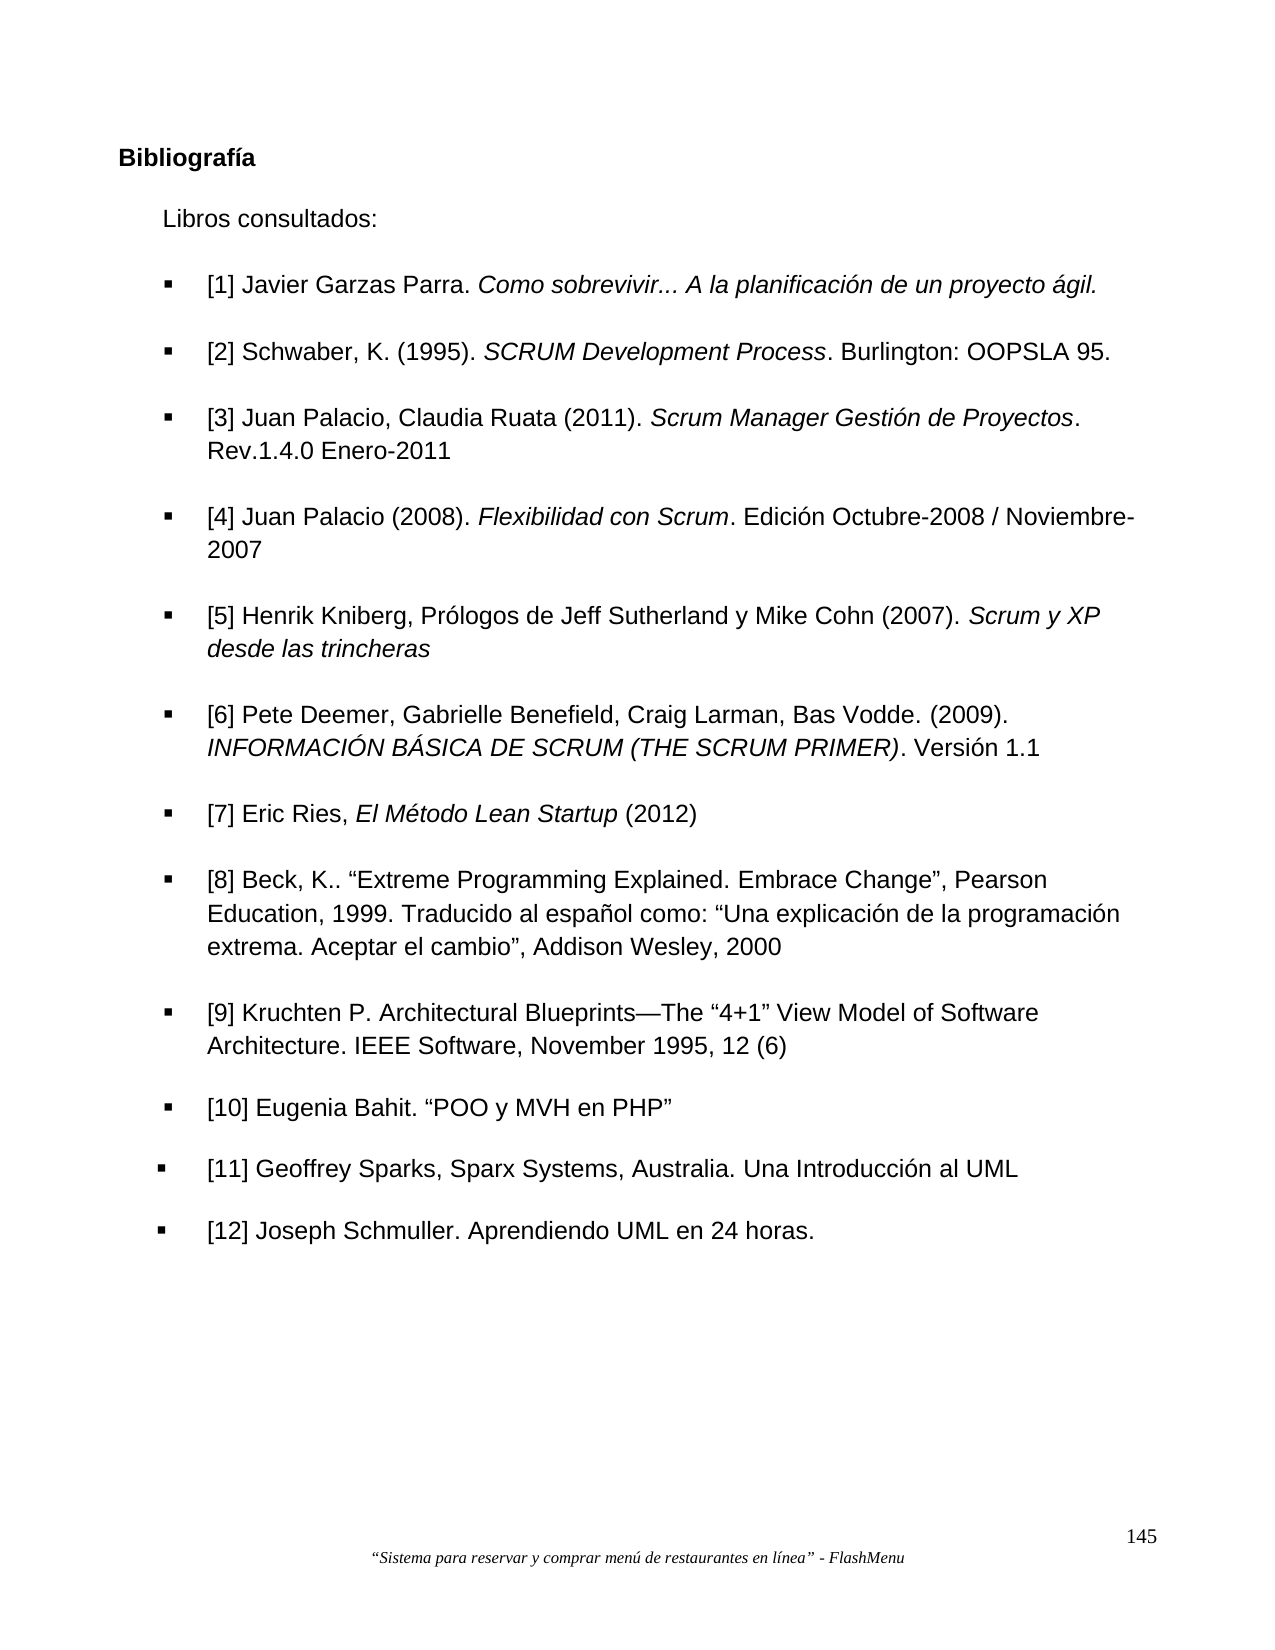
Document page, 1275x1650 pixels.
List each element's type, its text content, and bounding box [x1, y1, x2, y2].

list [8] Beck, K.. “Extreme Programming Explained. Embrace Change”, Pearson Education, 1999. Traducido al español como: “Una explicación de la programación extrema. Aceptar el cambio”, Addison Wesley, 2000 [162, 866, 1157, 960]
list [6] Pete Deemer, Gabrielle Benefield, Craig Larman, Bas Vodde. (2009). INFORMACIÓN BÁSICA DE SCRUM (THE SCRUM PRIMER). Versión 1.1 [162, 700, 1157, 762]
list [2] Schwaber, K. (1995). SCRUM Development Process. Burlington: OOPSLA 95. [162, 337, 1157, 365]
list [5] Henrik Kniberg, Prólogos de Jeff Sutherland y Mike Cohn (2007). Scrum y XP desde las trincheras [162, 601, 1157, 663]
list [9] Kruchten P. Architectural Blueprints—The “4+1” View Model of Software Architecture. IEEE Software, November 1995, 12 (6) [162, 998, 1157, 1059]
list [11] Geoffrey Sparks, Sparx Systems, Australia. Una Introducción al UML [156, 1154, 1157, 1183]
list [4] Juan Palacio (2008). Flexibilidad con Scrum. Edición Octubre-2008 / Noviembre-2007 [162, 502, 1157, 564]
list [3] Juan Palacio, Claudia Ruata (2011). Scrum Manager Gestión de Proyectos. Rev.1.4.0 Enero-2011 [162, 403, 1157, 464]
list [10] Eugenia Bahit. “POO y MVH en PHP” [162, 1093, 1157, 1121]
list [7] Eric Ries, El Método Lean Startup (2012) [162, 799, 1157, 828]
subtitle Bibliografía [118, 143, 1157, 172]
text Libros consultados: [162, 204, 1157, 233]
list [1] Javier Garzas Parra. Como sobrevivir... A la planificación de un proyecto ágil. [162, 270, 1157, 299]
list [12] Joseph Schmuller. Aprendiendo UML en 24 horas. [156, 1216, 1157, 1245]
